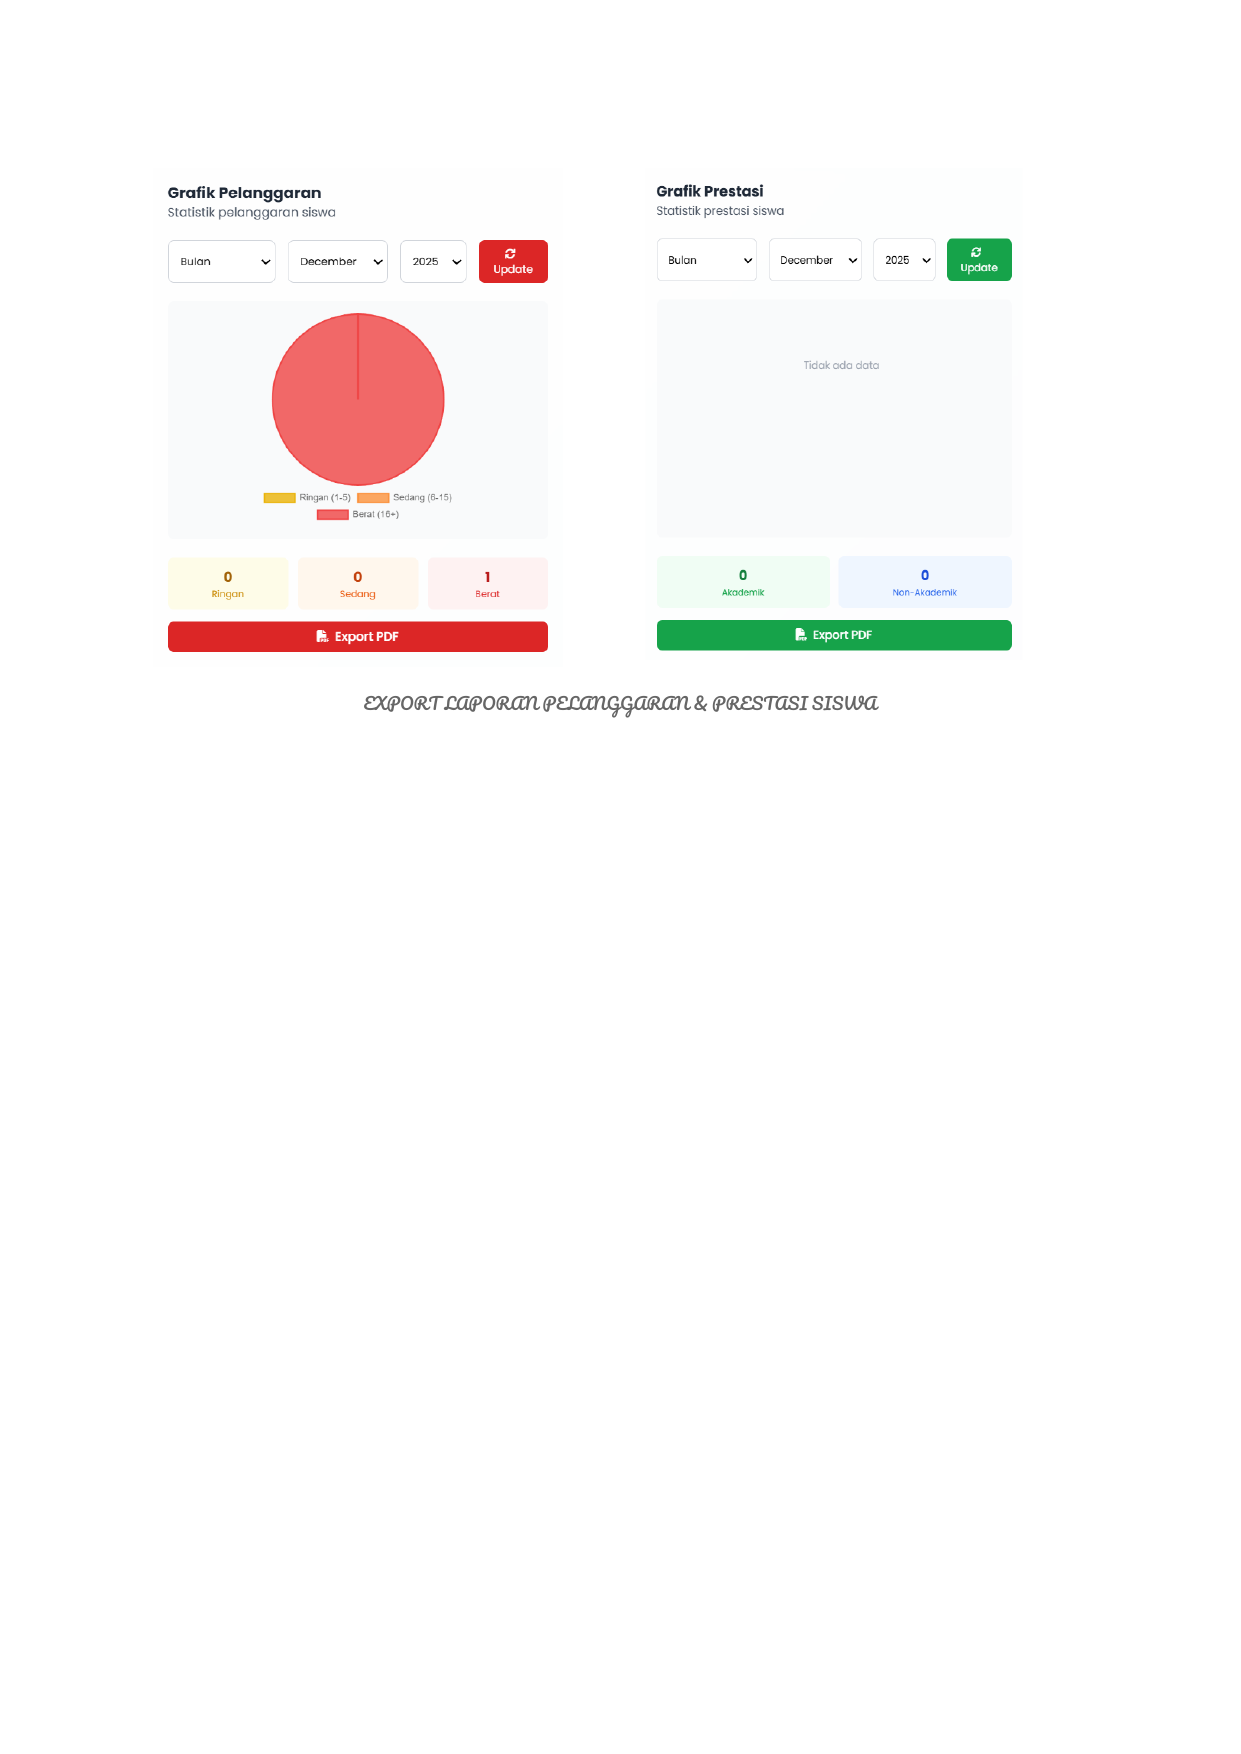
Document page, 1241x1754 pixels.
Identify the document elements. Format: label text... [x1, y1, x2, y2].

text EXPORT LAPORAN PELANGGARAN & PRESTASI SISWA [150, 688, 1090, 718]
picture [645, 168, 1023, 660]
picture [153, 168, 564, 667]
